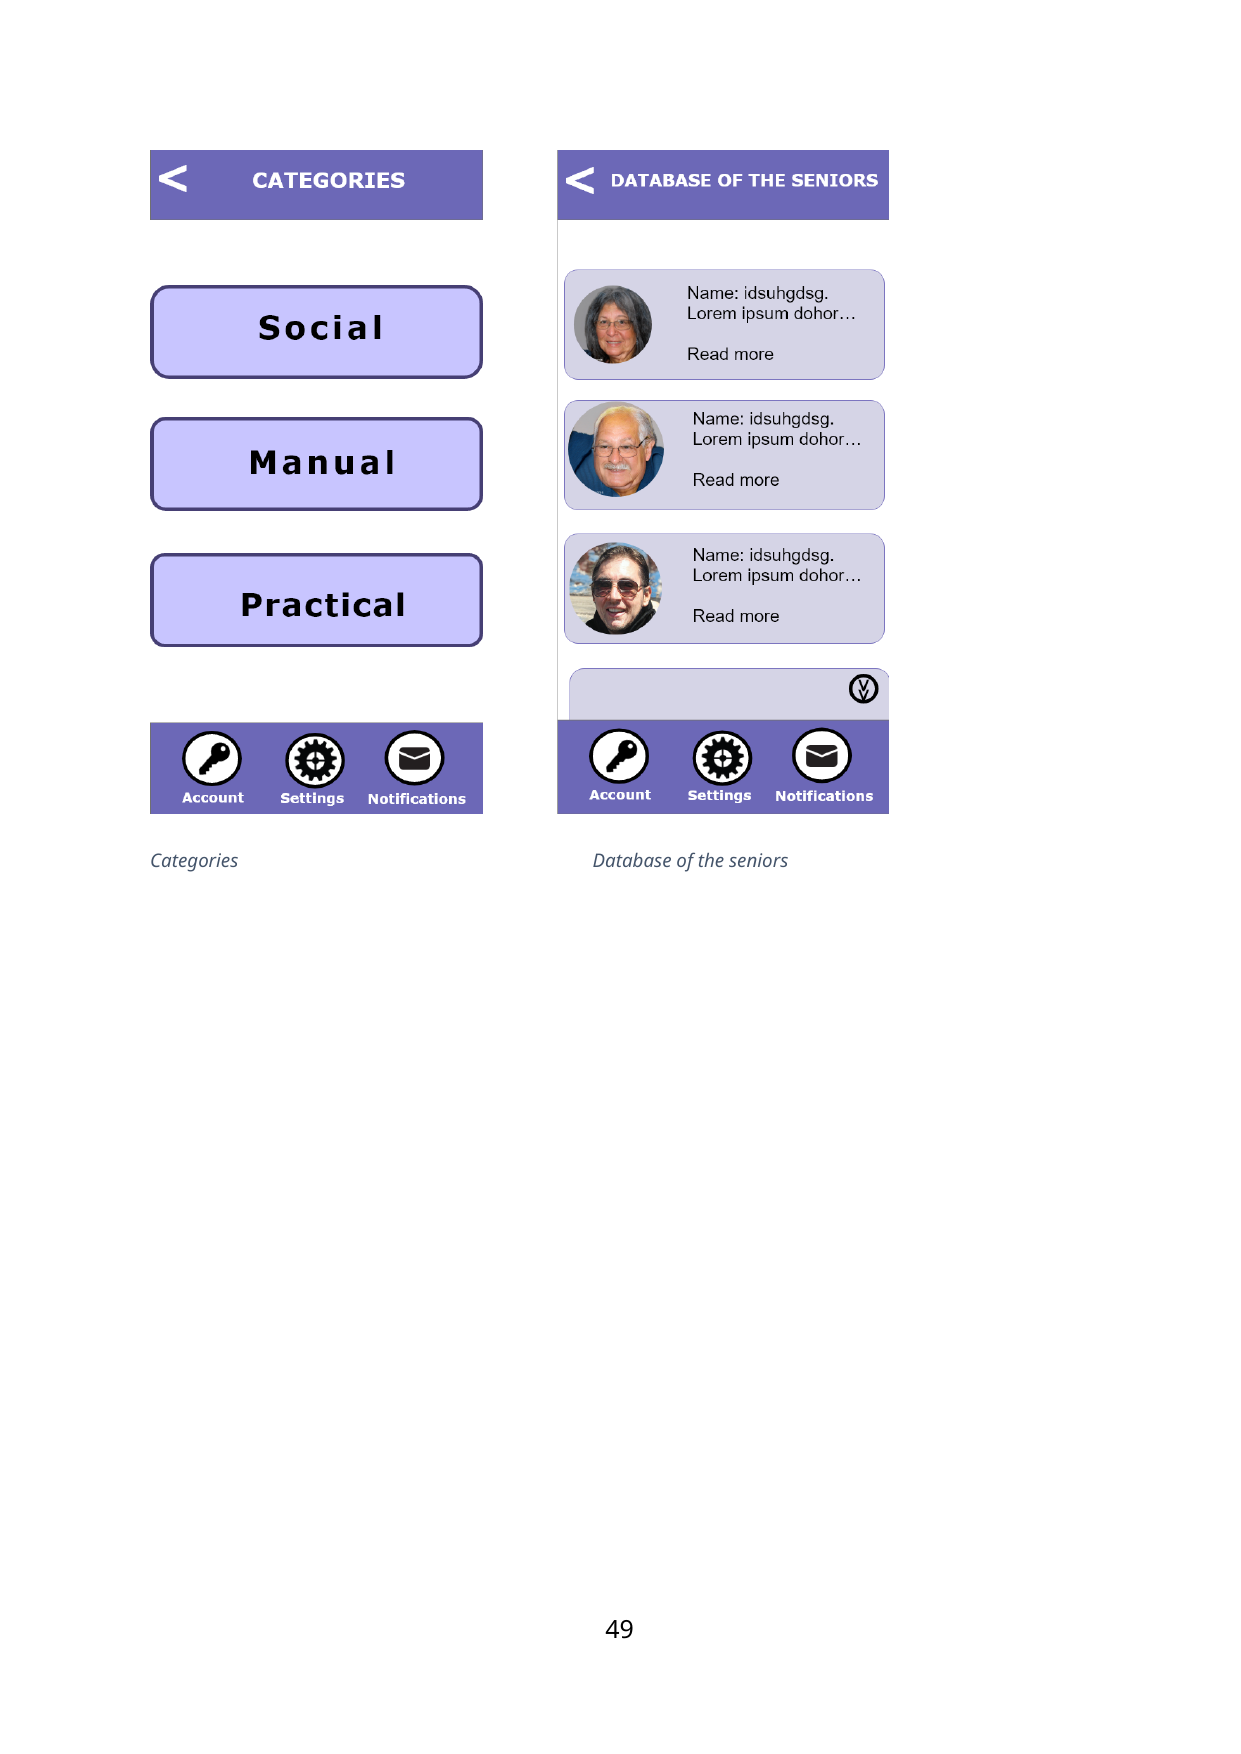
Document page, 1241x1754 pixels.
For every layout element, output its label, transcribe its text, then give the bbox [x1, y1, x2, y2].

text Categories Database of the seniors [150, 848, 1090, 873]
picture [150, 150, 889, 814]
